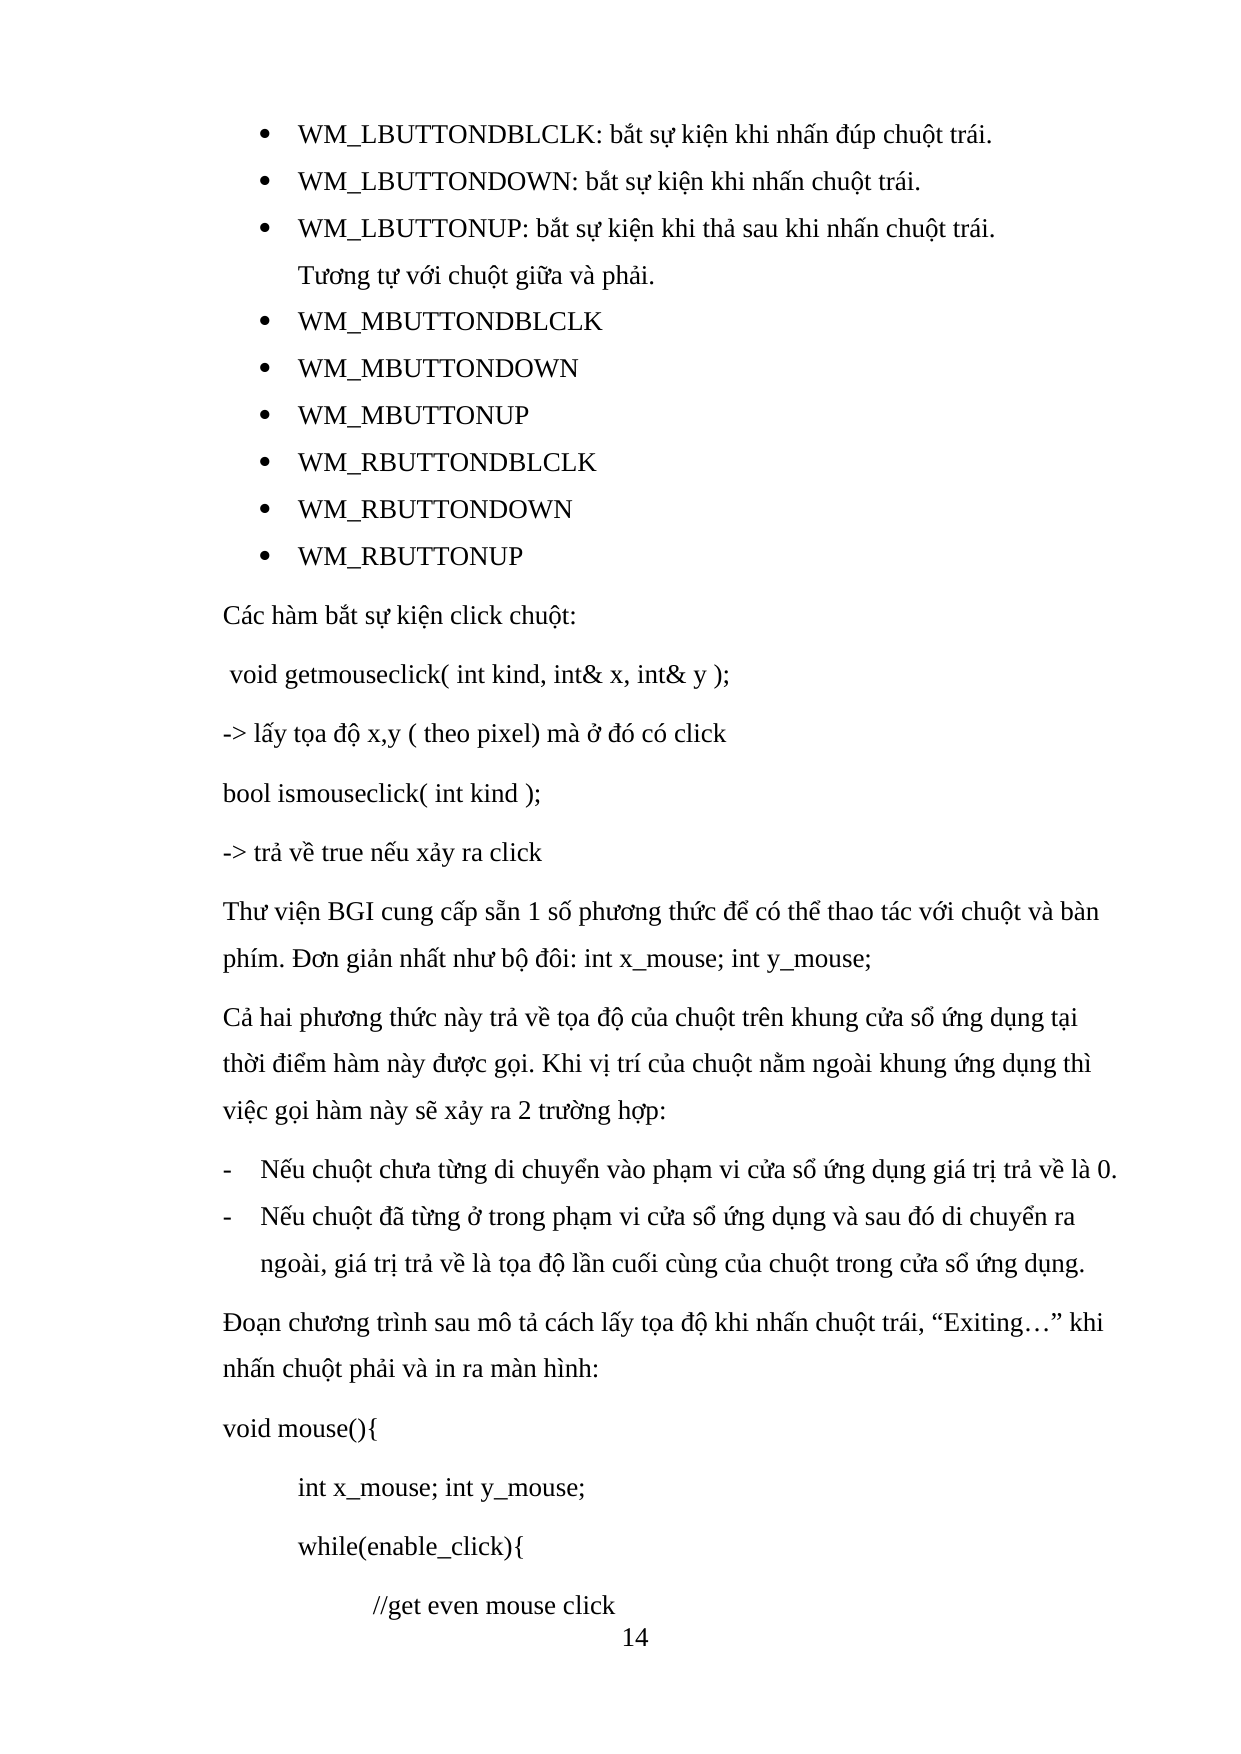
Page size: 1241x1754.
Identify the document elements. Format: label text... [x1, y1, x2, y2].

list WM_LBUTTONDBLCLK: bắt sự kiện khi nhấn đúp chuột trái. [260, 118, 1122, 149]
text -> lấy tọa độ x,y ( theo pixel) mà ở đó có click [223, 717, 1122, 749]
text while(enable_click){ [223, 1530, 1122, 1561]
text Các hàm bắt sự kiện click chuột: [223, 599, 1122, 630]
list Tương tự với chuột giữa và phải. [298, 259, 1122, 290]
list WM_LBUTTONUP: bắt sự kiện khi thả sau khi nhấn chuột trái. [260, 212, 1122, 243]
text void mouse(){ [223, 1412, 1122, 1443]
text Cả hai phương thức này trả về tọa độ của chuột trên khung cửa sổ ứng dụng tại thời điểm hàm này được gọi. Khi vị trí của chuột nằm ngoài khung ứng dụng thì việc gọi hàm này sẽ xảy ra 2 trường hợp: [223, 1001, 1122, 1125]
list Nếu chuột chưa từng di chuyển vào phạm vi cửa sổ ứng dụng giá trị trả về là 0. [223, 1153, 1122, 1184]
list WM_LBUTTONDOWN: bắt sự kiện khi nhấn chuột trái. [260, 165, 1122, 196]
list WM_MBUTTONDOWN [260, 352, 1122, 383]
text Đoạn chương trình sau mô tả cách lấy tọa độ khi nhấn chuột trái, “Exiting…” khi nhấn chuột phải và in ra màn hình: [223, 1306, 1122, 1384]
list WM_MBUTTONUP [260, 399, 1122, 430]
text bool ismouseclick( int kind ); [223, 777, 1122, 808]
text Thư viện BGI cung cấp sẵn 1 số phương thức để có thể thao tác với chuột và bàn phím. Đơn giản nhất như bộ đôi: int x_mouse; int y_mouse; [223, 895, 1122, 973]
text //get even mouse click [223, 1589, 1122, 1620]
text int x_mouse; int y_mouse; [223, 1471, 1122, 1502]
list WM_RBUTTONUP [260, 540, 1122, 571]
list Nếu chuột đã từng ở trong phạm vi cửa sổ ứng dụng và sau đó di chuyển ra ngoài, giá trị trả về là tọa độ lần cuối cùng của chuột trong cửa sổ ứng dụng. [223, 1200, 1122, 1278]
text void getmouseclick( int kind, int& x, int& y ); [223, 658, 1122, 689]
list WM_RBUTTONDBLCLK [260, 446, 1122, 477]
list WM_MBUTTONDBLCLK [260, 305, 1122, 337]
list WM_RBUTTONDOWN [260, 493, 1122, 524]
text -> trả về true nếu xảy ra click [223, 836, 1122, 867]
